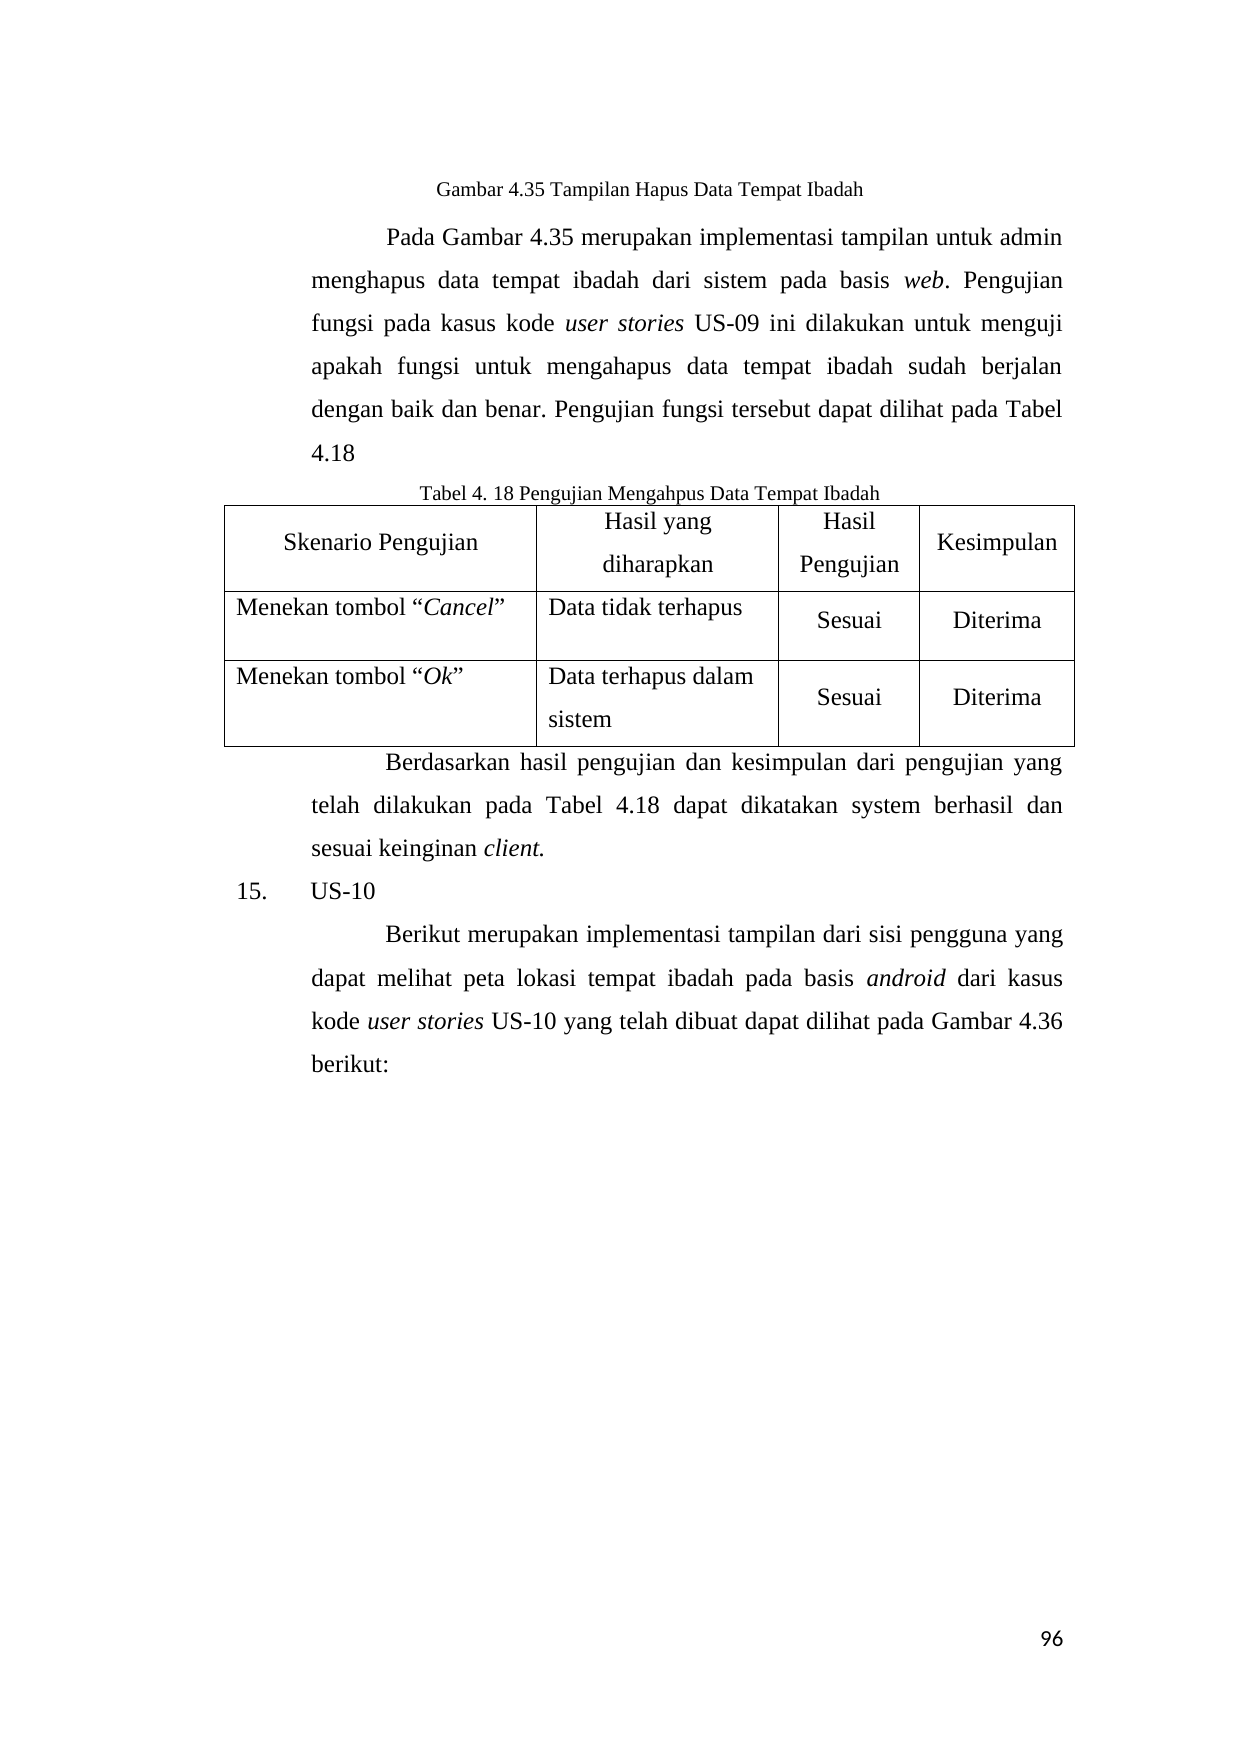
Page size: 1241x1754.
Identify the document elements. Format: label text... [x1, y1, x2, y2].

table_cell Sesuai [779, 661, 919, 746]
text Tabel 4. 18 Pengujian Mengahpus Data Tempat Ibadah [236, 481, 1063, 505]
table_cell Sesuai [779, 592, 919, 660]
text Gambar 4.35 Tampilan Hapus Data Tempat Ibadah [236, 177, 1063, 201]
table_header Skenario Pengujian [225, 506, 536, 591]
text Berdasarkan hasil pengujian dan kesimpulan dari pengujian yang telah dilakukan pada Tabel 4.18 dapat dikatakan system berhasil dan sesuai keinginan client. [311, 747, 1063, 862]
table_cell Menekan tombol “Cancel” [225, 592, 536, 660]
table_cell Diterima [920, 661, 1074, 746]
table_header Kesimpulan [920, 506, 1074, 591]
table_cell Data tidak terhapus [537, 592, 778, 660]
table_header Hasil yang diharapkan [537, 506, 778, 591]
text Pada Gambar 4.35 merupakan implementasi tampilan untuk admin menghapus data tempat ibadah dari sistem pada basis web. Pengujian fungsi pada kasus kode user stories US-09 ini dilakukan untuk menguji apakah fungsi untuk mengahapus data tempat ibadah sudah berjalan dengan baik dan benar. Pengujian fungsi tersebut dapat dilihat pada Tabel 4.18 [311, 222, 1063, 466]
table_cell Data terhapus dalam sistem [537, 661, 778, 746]
list US-10 [236, 876, 1063, 905]
table_cell Menekan tombol “Ok” [225, 661, 536, 746]
table_header Hasil Pengujian [779, 506, 919, 591]
table_cell Diterima [920, 592, 1074, 660]
text Berikut merupakan implementasi tampilan dari sisi pengguna yang dapat melihat peta lokasi tempat ibadah pada basis android dari kasus kode user stories US-10 yang telah dibuat dapat dilihat pada Gambar 4.36 berikut: [311, 919, 1063, 1078]
